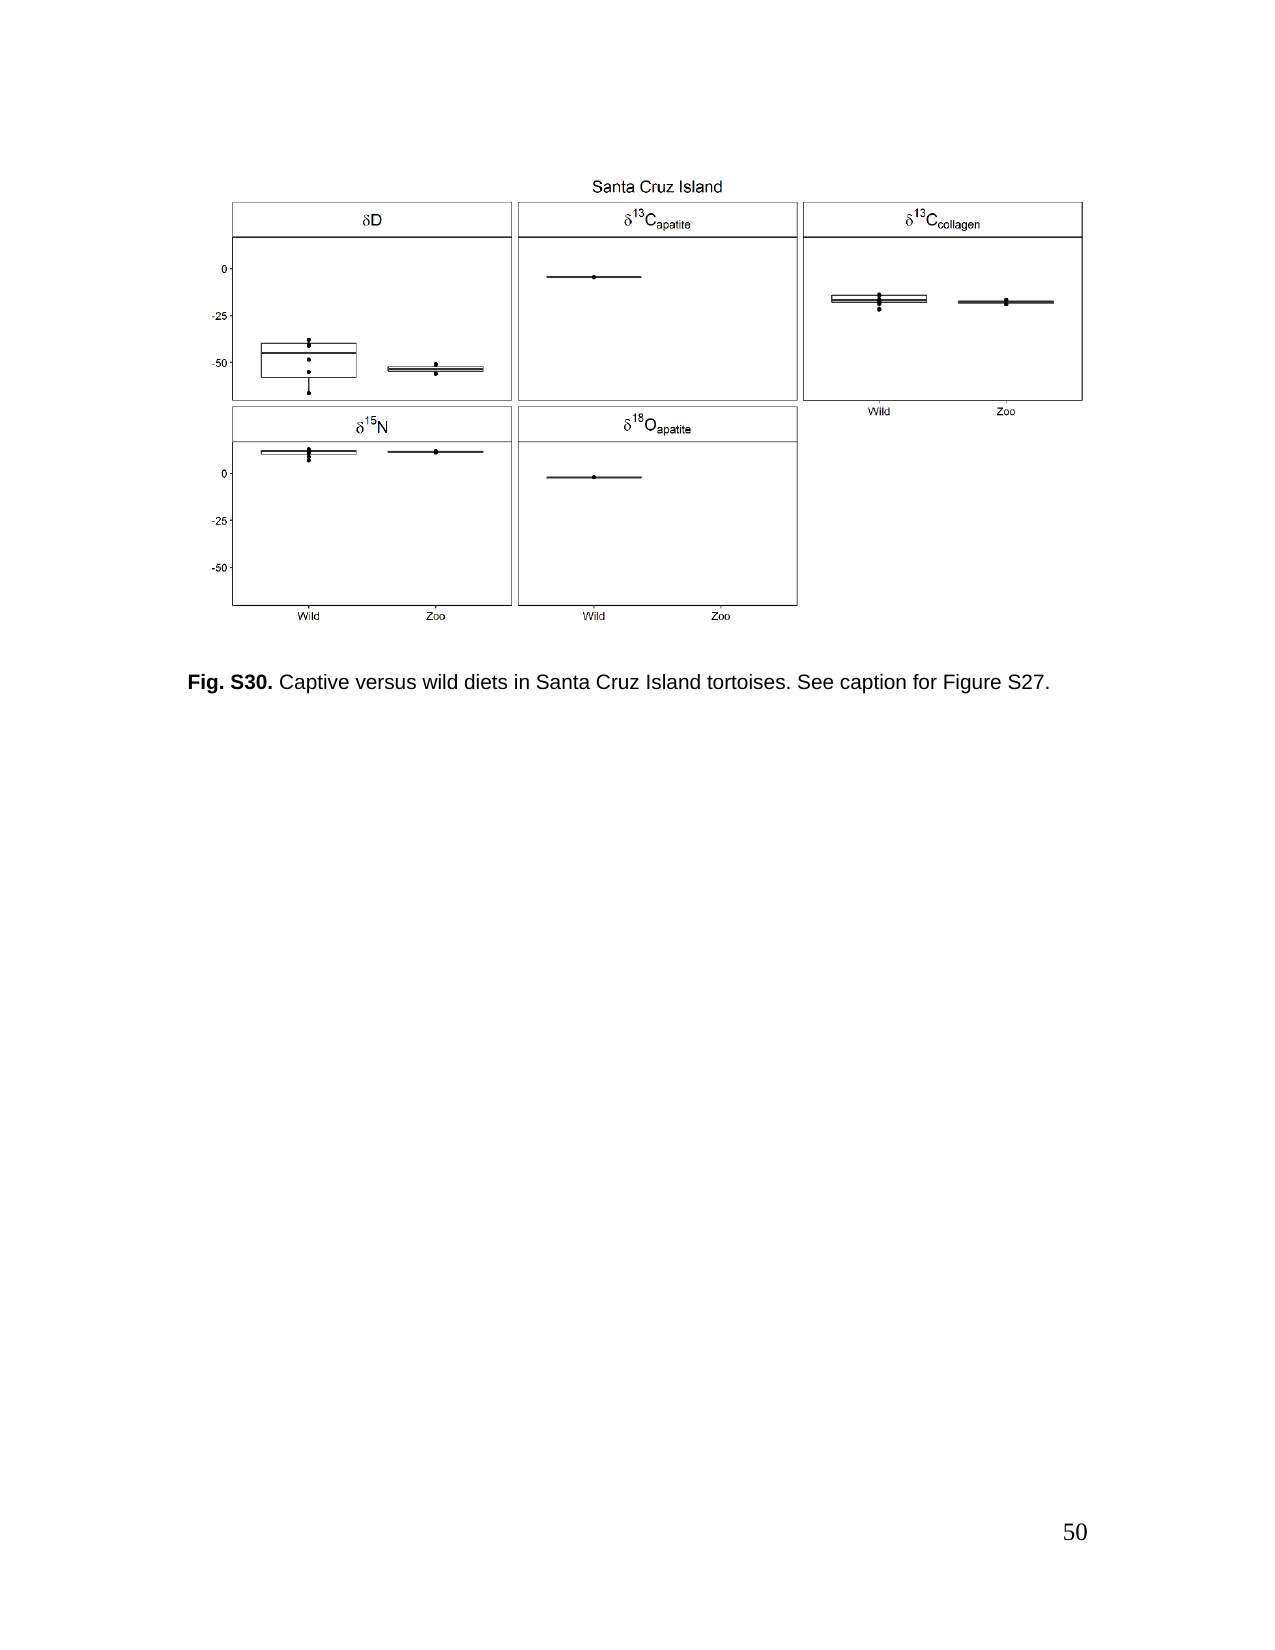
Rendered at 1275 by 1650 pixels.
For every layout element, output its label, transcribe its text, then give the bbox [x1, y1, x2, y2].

picture [187, 175, 1088, 645]
subtitle Fig. S30. Captive versus wild diets in Santa Cruz Island tortoises. See caption for Figure S27. [187, 669, 1087, 693]
